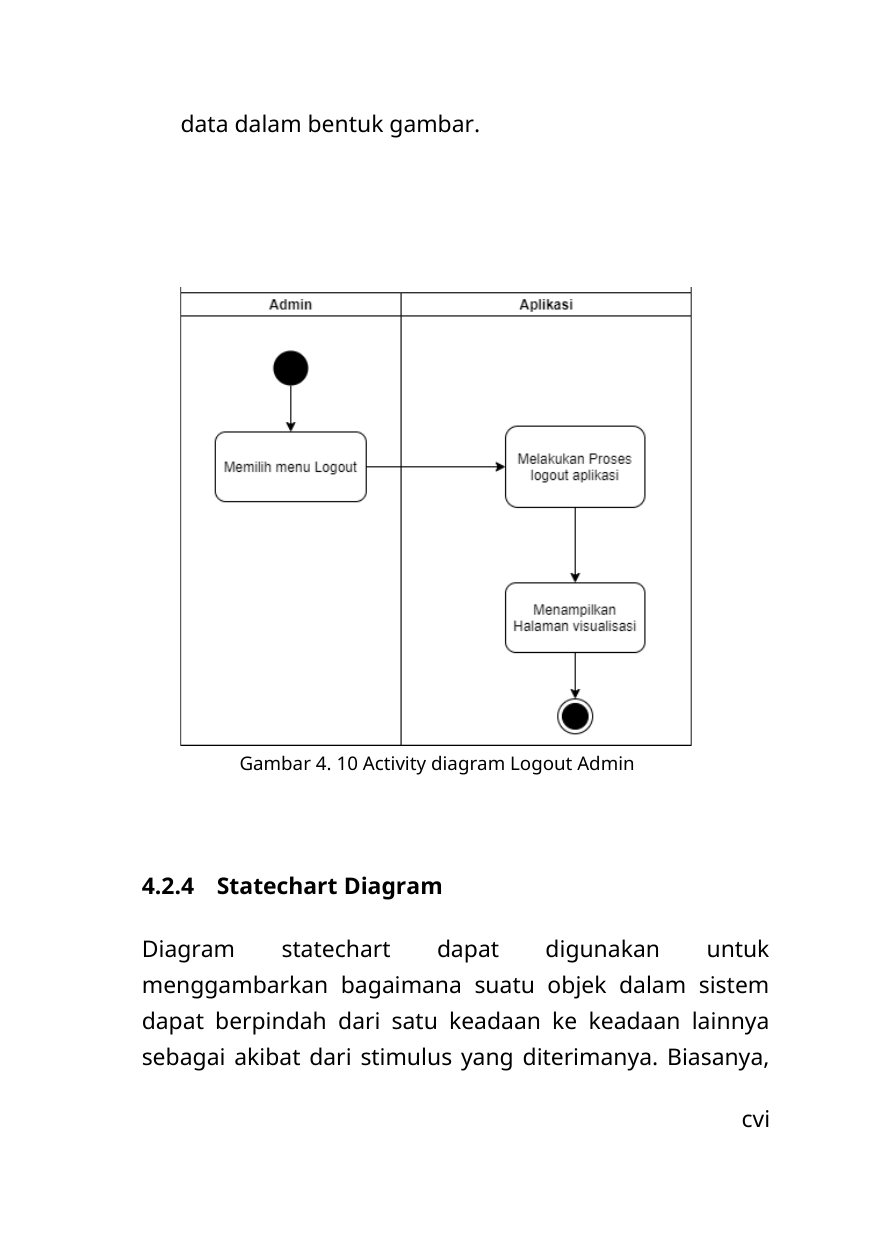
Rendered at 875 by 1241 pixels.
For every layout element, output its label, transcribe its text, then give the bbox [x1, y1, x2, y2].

list Statechart Diagram [142, 870, 770, 901]
text Gambar 4. 10 Activity diagram Logout Admin [104, 751, 770, 776]
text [142, 933, 770, 1072]
picture [180, 287, 692, 746]
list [180, 108, 770, 139]
